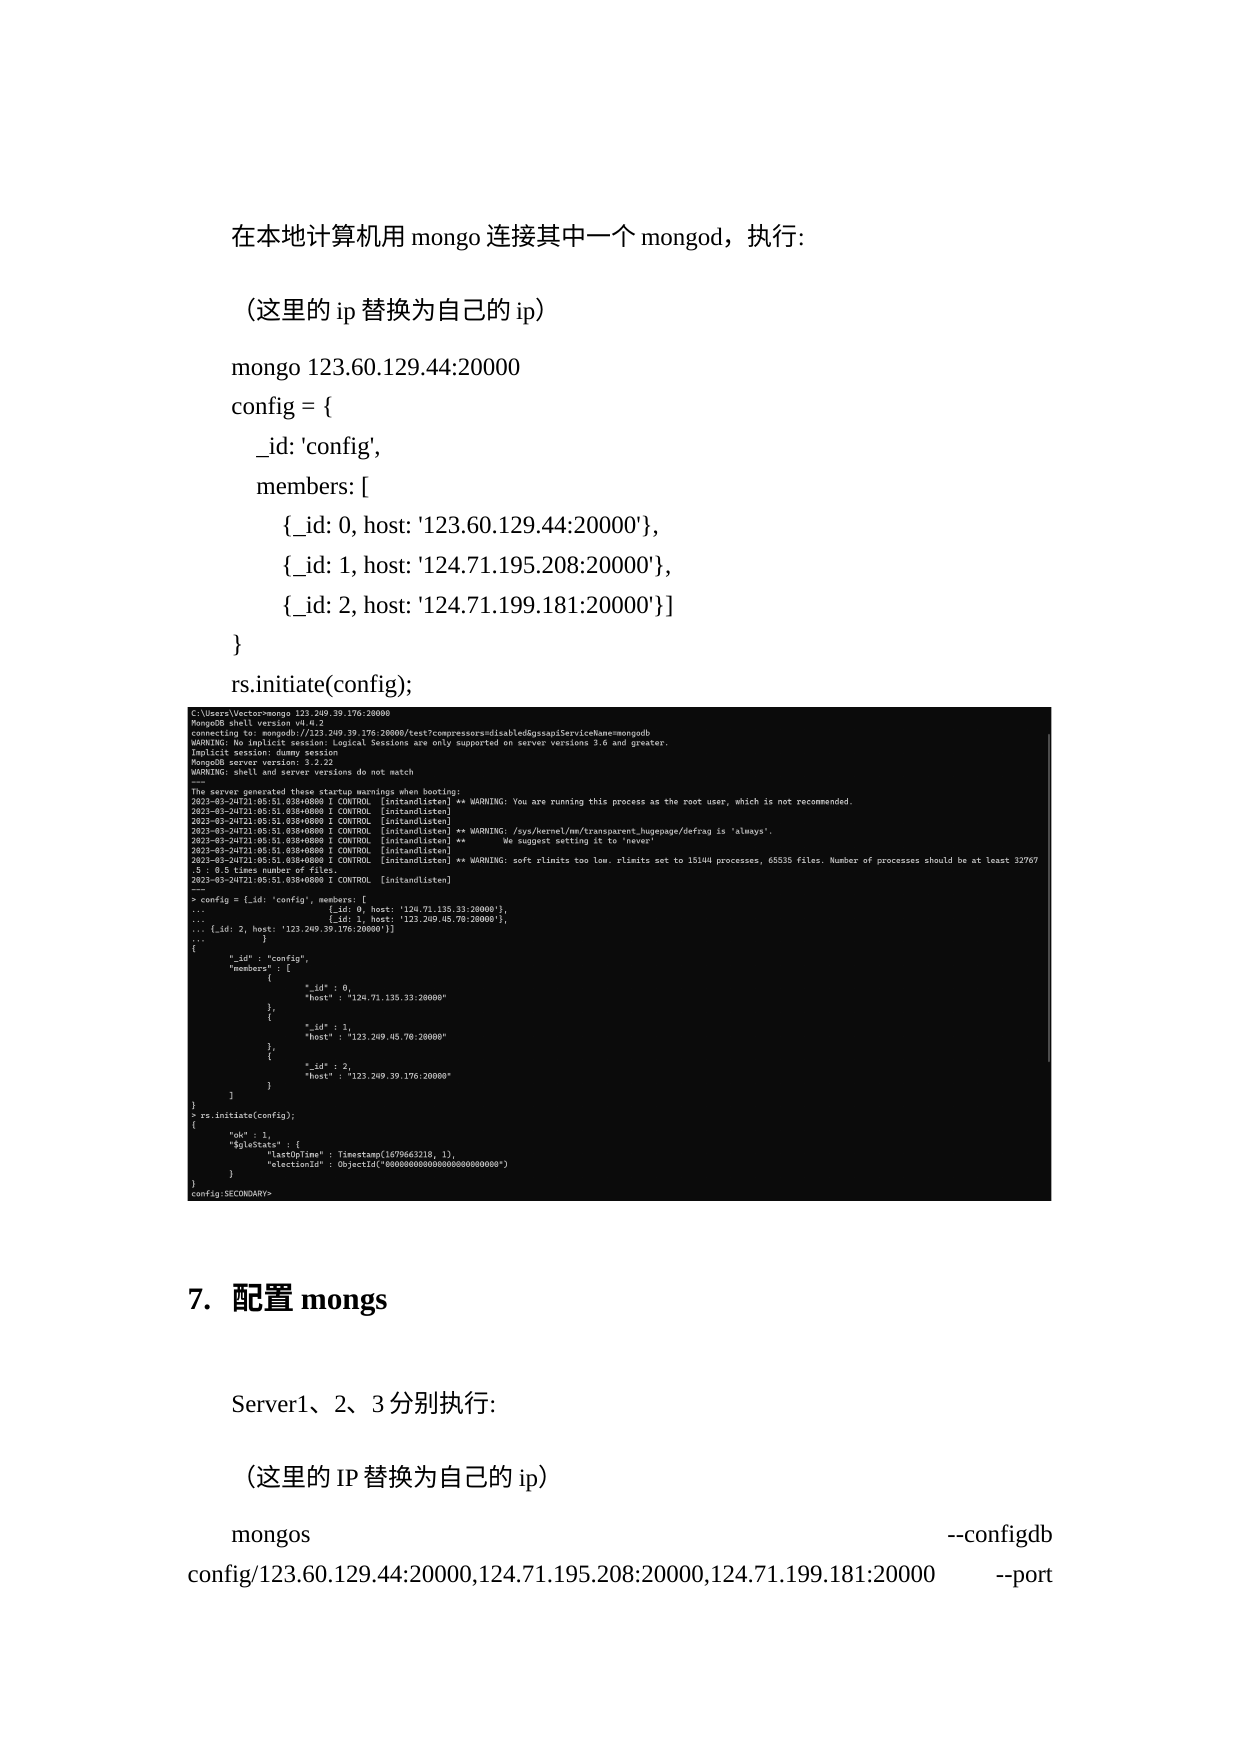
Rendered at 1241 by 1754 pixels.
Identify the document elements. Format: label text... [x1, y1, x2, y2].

text } [187, 628, 1053, 660]
text （这里的IP替换为自己的ip） [187, 1443, 1053, 1508]
text （这里的ip替换为自己的ip） [187, 276, 1053, 341]
text _id: 'config', [187, 429, 1053, 462]
picture [187, 707, 1052, 1201]
text mongo 123.60.129.44:20000 [187, 350, 1053, 382]
text 在本地计算机用mongo连接其中一个mongod，执行: [187, 202, 1053, 267]
text rs.initiate(config); [187, 667, 1053, 700]
text {_id: 1, host: '124.71.195.208:20000'}, [187, 548, 1053, 581]
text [187, 1517, 1053, 1590]
text config = { [187, 389, 1053, 422]
text {_id: 0, host: '123.60.129.44:20000'}, [187, 508, 1053, 541]
text Server1、2、3分别执行: [187, 1369, 1053, 1434]
text {_id: 2, host: '124.71.199.181:20000'}] [187, 588, 1053, 620]
text members: [ [187, 469, 1053, 501]
subtitle 配置mongs [187, 1263, 1053, 1328]
